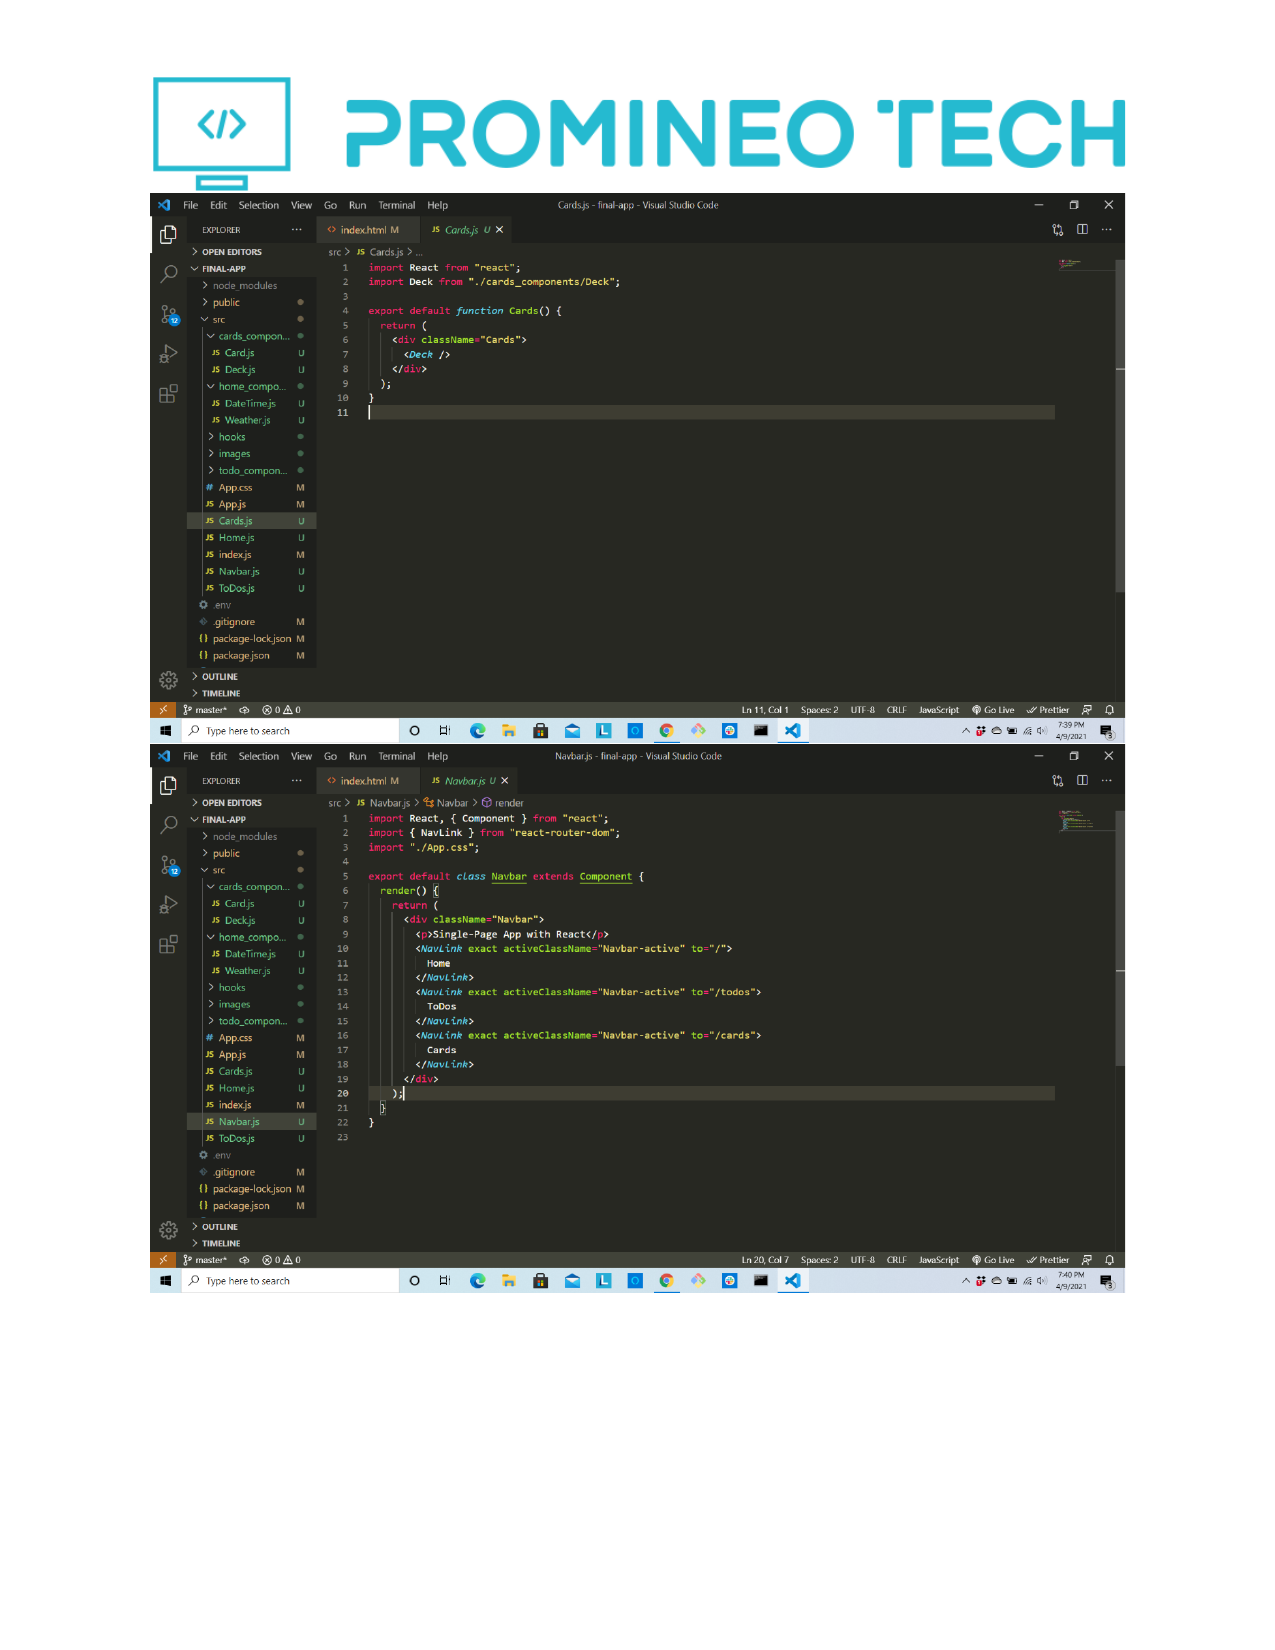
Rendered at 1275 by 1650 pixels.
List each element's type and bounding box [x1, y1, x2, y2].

picture [150, 744, 1125, 1293]
picture [150, 75, 1125, 743]
